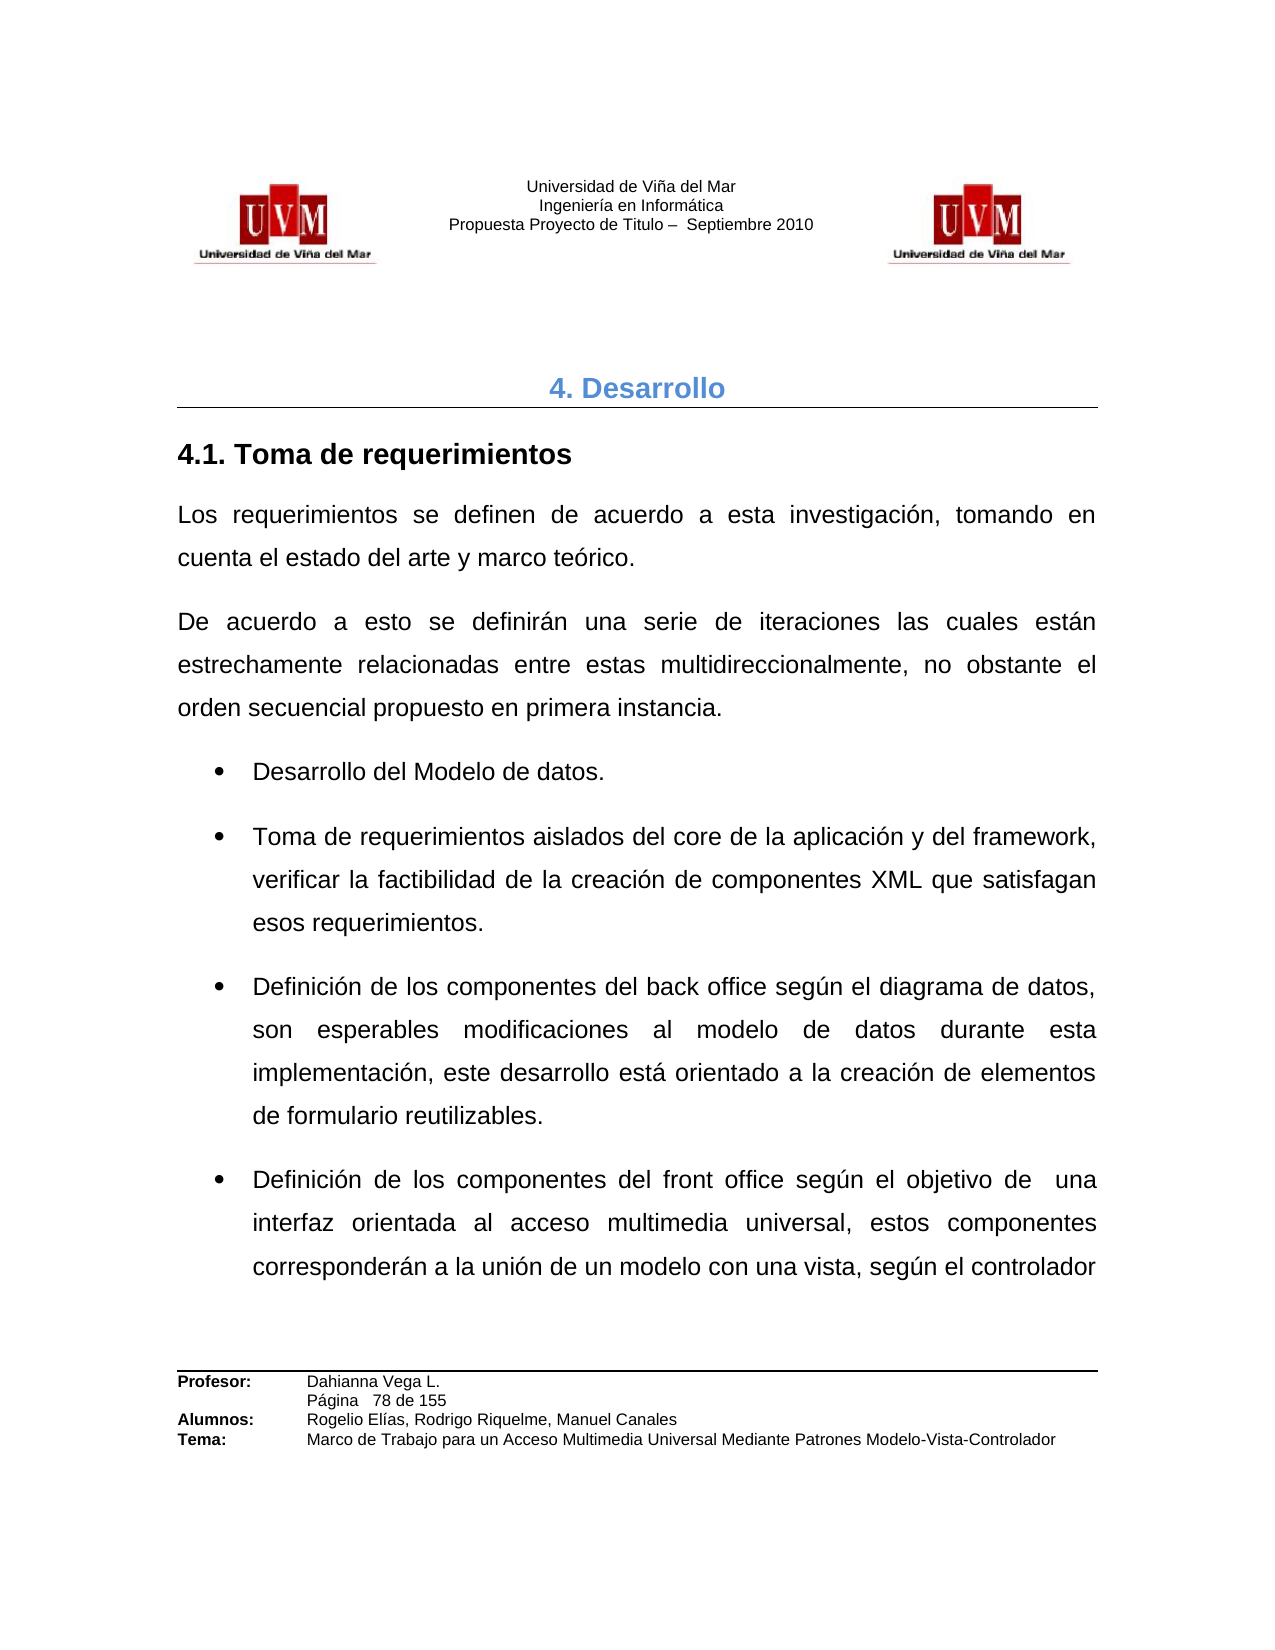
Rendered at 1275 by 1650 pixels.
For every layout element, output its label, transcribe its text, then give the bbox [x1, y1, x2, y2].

list Desarrollo del Modelo de datos. [215, 757, 1098, 786]
subtitle 4.1. Toma de requerimientos [177, 437, 1098, 471]
title 4. Desarrollo [177, 371, 1098, 407]
list Toma de requerimientos aislados del core de la aplicación y del framework, verificar la factibilidad de la creación de componentes XML que satisfagan esos requerimientos. [215, 821, 1098, 937]
text De acuerdo a esto se definirán una serie de iteraciones las cuales están estrechamente relacionadas entre estas multidireccionalmente, no obstante el orden secuencial propuesto en primera instancia. [177, 607, 1098, 722]
picture [177, 176, 390, 267]
text Los requerimientos se definen de acuerdo a esta investigación, tomando en cuenta el estado del arte y marco teórico. [177, 500, 1098, 572]
picture [871, 176, 1084, 267]
list Definición de los componentes del back office según el diagrama de datos, son esperables modificaciones al modelo de datos durante esta implementación, este desarrollo está orientado a la creación de elementos de formulario reutilizables. [215, 972, 1098, 1130]
